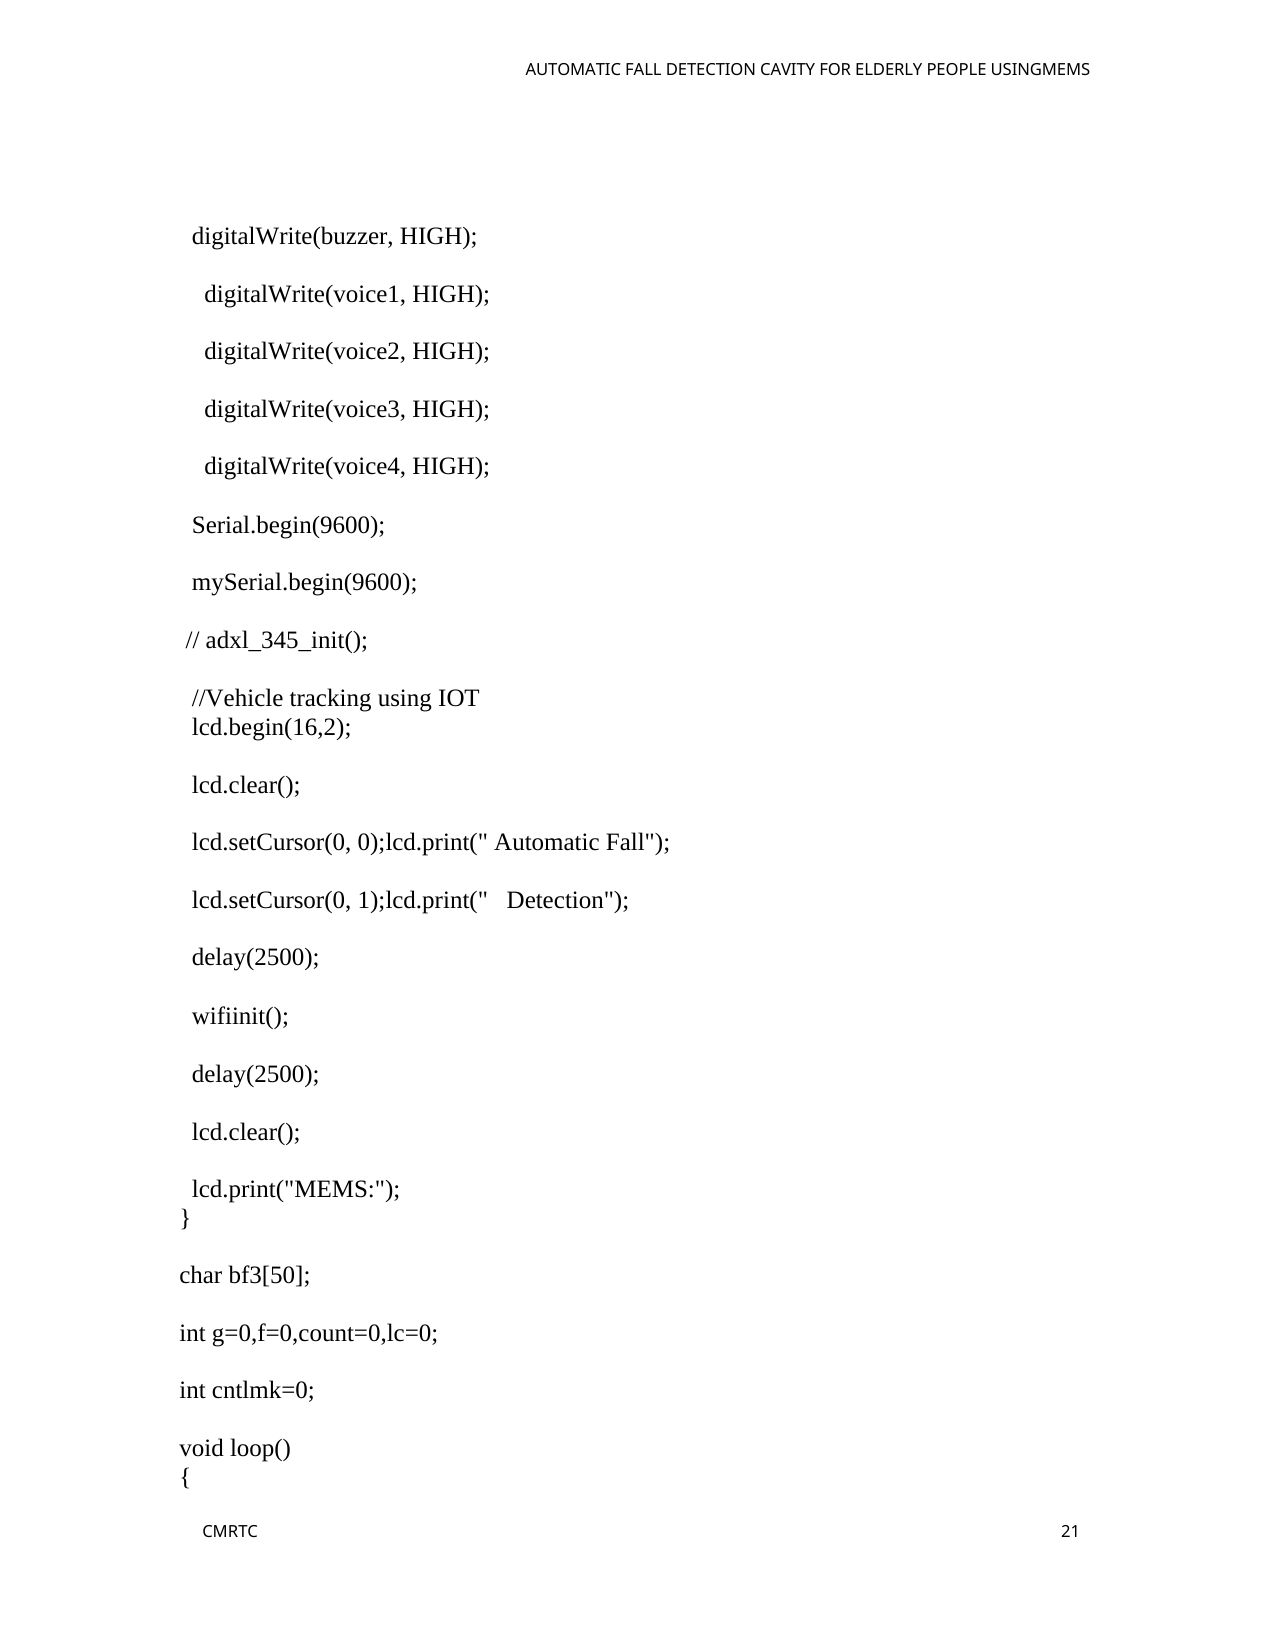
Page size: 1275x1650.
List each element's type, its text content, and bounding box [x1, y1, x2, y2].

text lcd.print("MEMS:"); [179, 1174, 1139, 1203]
text lcd.setCursor(0, 1);lcd.print(" Detection"); [179, 885, 1139, 913]
text { [179, 1462, 1139, 1491]
text void loop() [179, 1433, 1139, 1462]
text char bf3[50]; [179, 1261, 1139, 1289]
text wifiinit(); [179, 1001, 1139, 1029]
text lcd.clear(); [179, 1117, 1139, 1146]
text digitalWrite(voice2, HIGH); [179, 336, 1139, 365]
text int cntlmk=0; [179, 1376, 1139, 1404]
text } [179, 1203, 1139, 1232]
text digitalWrite(voice1, HIGH); [179, 279, 1139, 308]
text lcd.setCursor(0, 0);lcd.print(" Automatic Fall"); [179, 827, 1139, 856]
text Serial.begin(9600); [179, 510, 1139, 539]
text //Vehicle tracking using IOT [179, 683, 1139, 712]
text digitalWrite(buzzer, HIGH); [179, 221, 1139, 250]
text lcd.begin(16,2); [179, 712, 1139, 741]
text // adxl_345_init(); [179, 625, 1139, 654]
text delay(2500); [179, 942, 1139, 971]
text digitalWrite(voice3, HIGH); [179, 394, 1139, 423]
text lcd.clear(); [179, 770, 1139, 798]
text digitalWrite(voice4, HIGH); [179, 451, 1139, 480]
text int g=0,f=0,count=0,lc=0; [179, 1318, 1139, 1347]
text delay(2500); [179, 1059, 1139, 1088]
text mySerial.begin(9600); [179, 567, 1139, 596]
